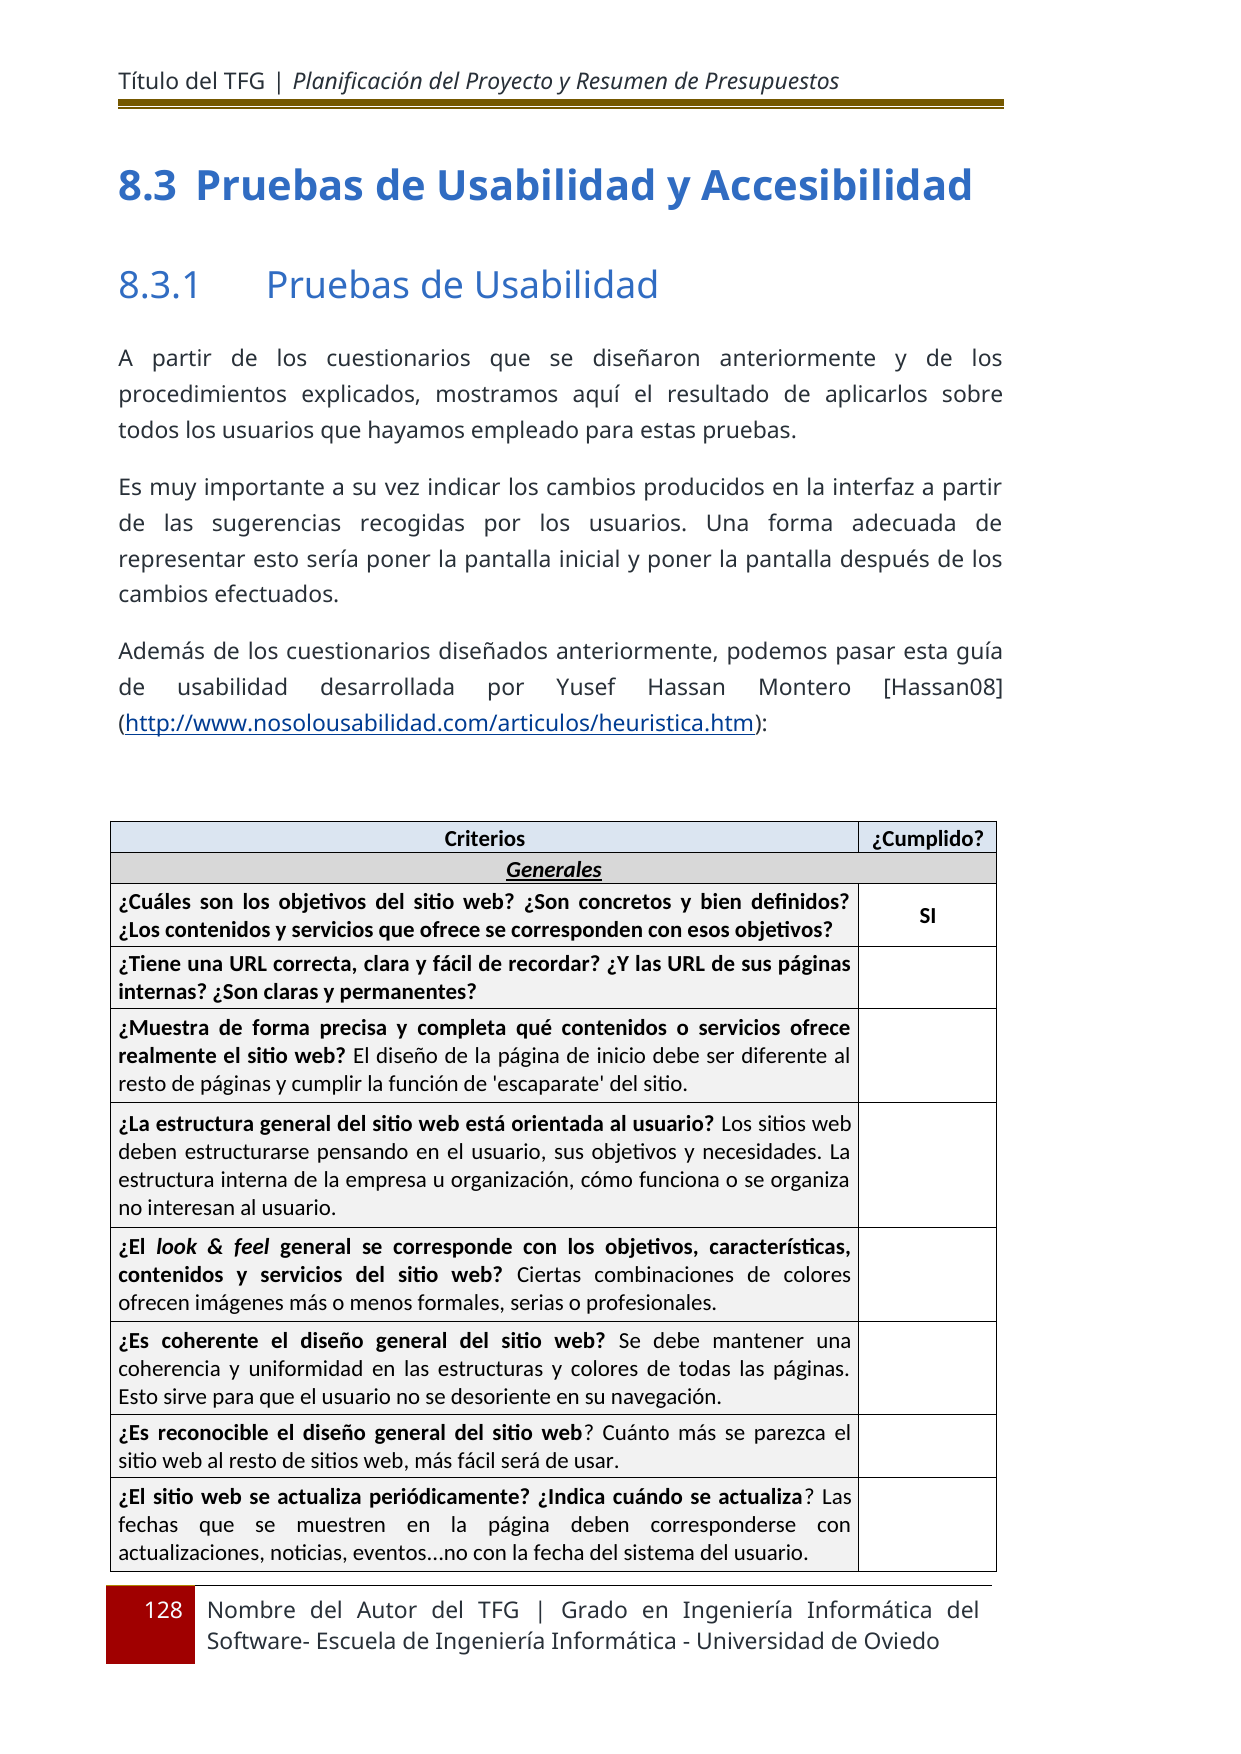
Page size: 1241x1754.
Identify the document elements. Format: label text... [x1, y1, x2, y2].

text Además de los cuestionarios diseñados anteriormente, podemos pasar esta guía de usabilidad desarrollada por Yusef Hassan Montero [Hassan08] (http://www.nosolousabilidad.com/articulos/heuristica.htm): [118, 635, 1004, 738]
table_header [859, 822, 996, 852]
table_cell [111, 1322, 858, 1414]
subtitle Pruebas de Usabilidad [118, 258, 1004, 309]
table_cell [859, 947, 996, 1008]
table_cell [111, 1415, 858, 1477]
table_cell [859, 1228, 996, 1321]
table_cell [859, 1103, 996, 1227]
text Es muy importante a su vez indicar los cambios producidos en la interfaz a partir de las sugerencias recogidas por los usuarios. Una forma adecuada de representar esto sería poner la pantalla inicial y poner la pantalla después de los cambios efectuados. [118, 471, 1004, 610]
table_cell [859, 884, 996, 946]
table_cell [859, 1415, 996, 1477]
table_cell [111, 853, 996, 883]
text A partir de los cuestionarios que se diseñaron anteriormente y de los procedimientos explicados, mostramos aquí el resultado de aplicarlos sobre todos los usuarios que hayamos empleado para estas pruebas. [118, 342, 1004, 445]
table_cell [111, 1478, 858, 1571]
subtitle Pruebas de Usabilidad y Accesibilidad [118, 156, 1004, 212]
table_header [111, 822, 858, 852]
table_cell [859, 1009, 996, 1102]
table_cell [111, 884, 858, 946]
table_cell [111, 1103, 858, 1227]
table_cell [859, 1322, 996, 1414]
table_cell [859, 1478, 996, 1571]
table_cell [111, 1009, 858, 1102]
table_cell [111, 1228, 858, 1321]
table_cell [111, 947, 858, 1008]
